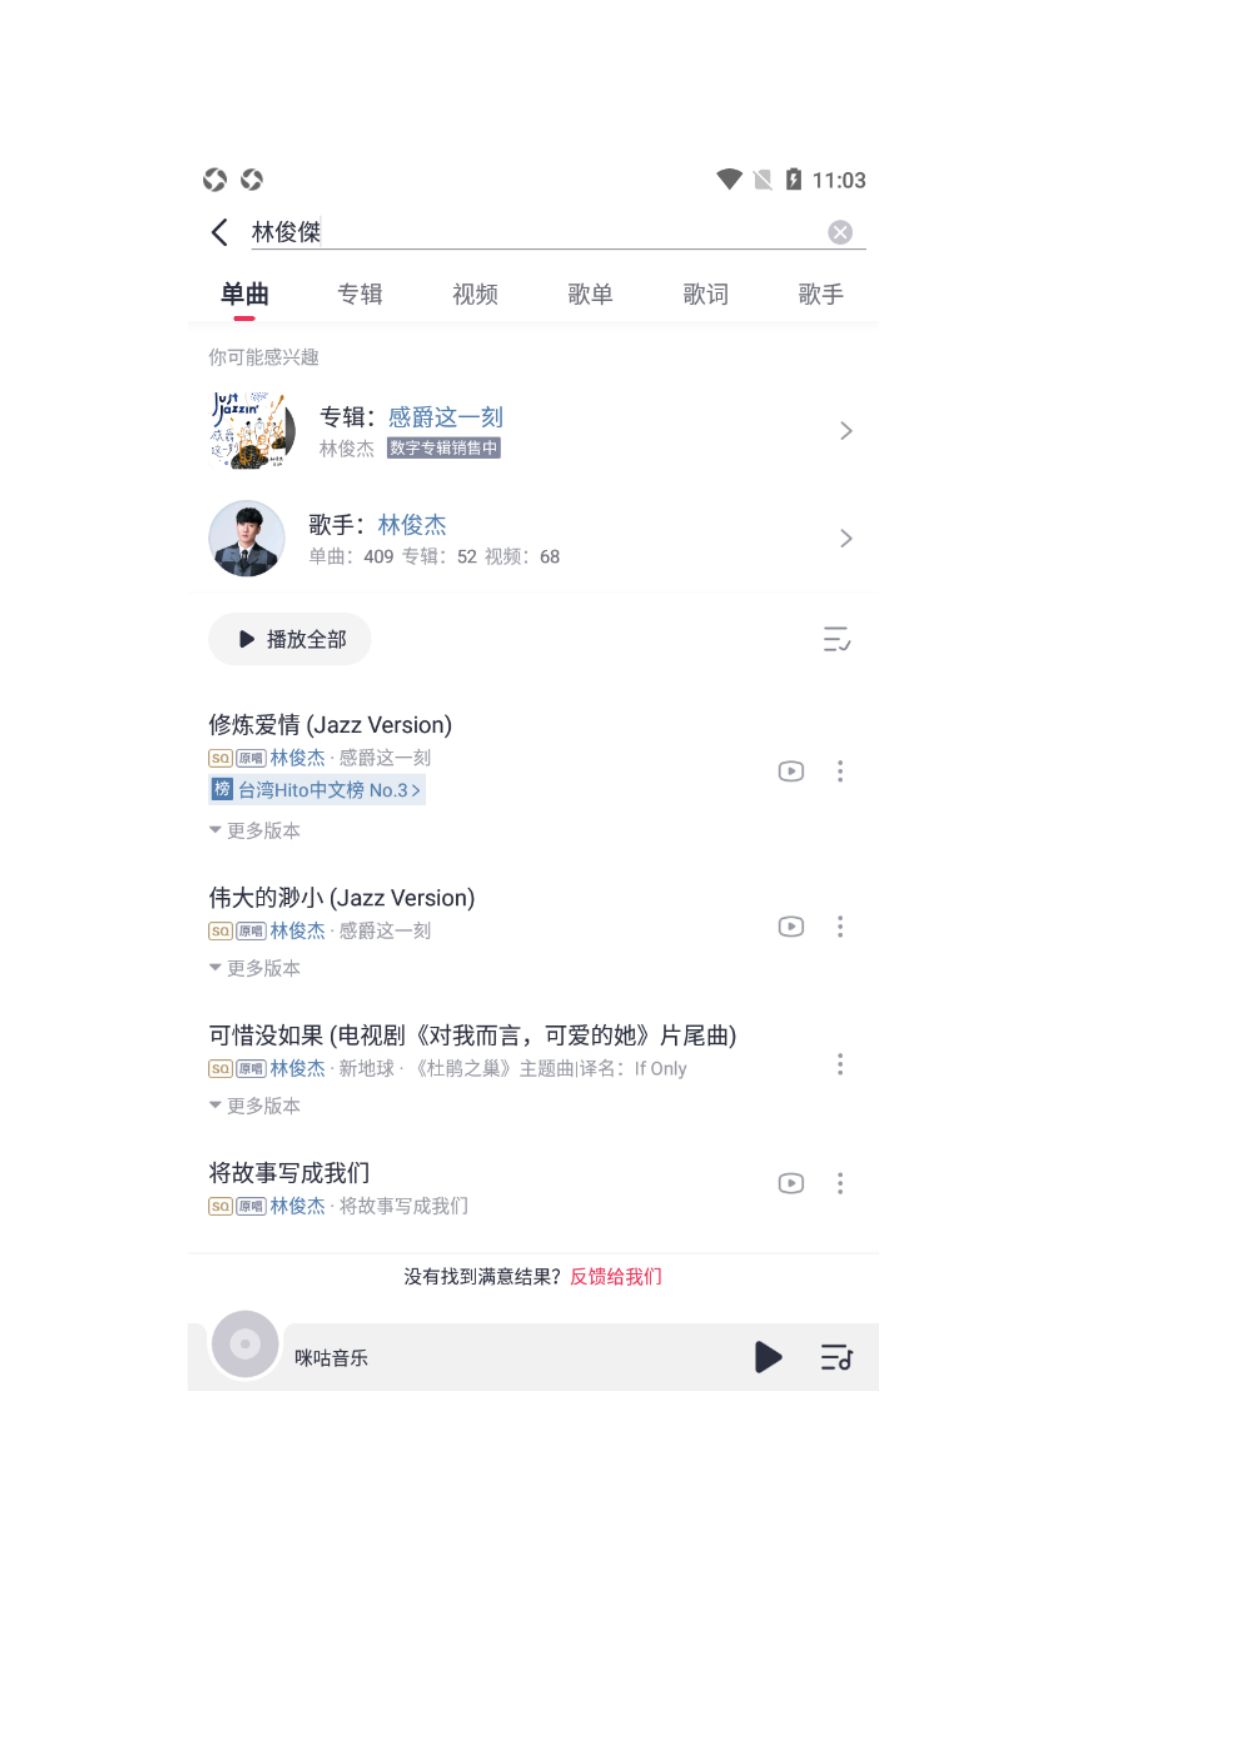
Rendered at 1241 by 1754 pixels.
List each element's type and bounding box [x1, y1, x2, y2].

picture [187, 162, 879, 1391]
